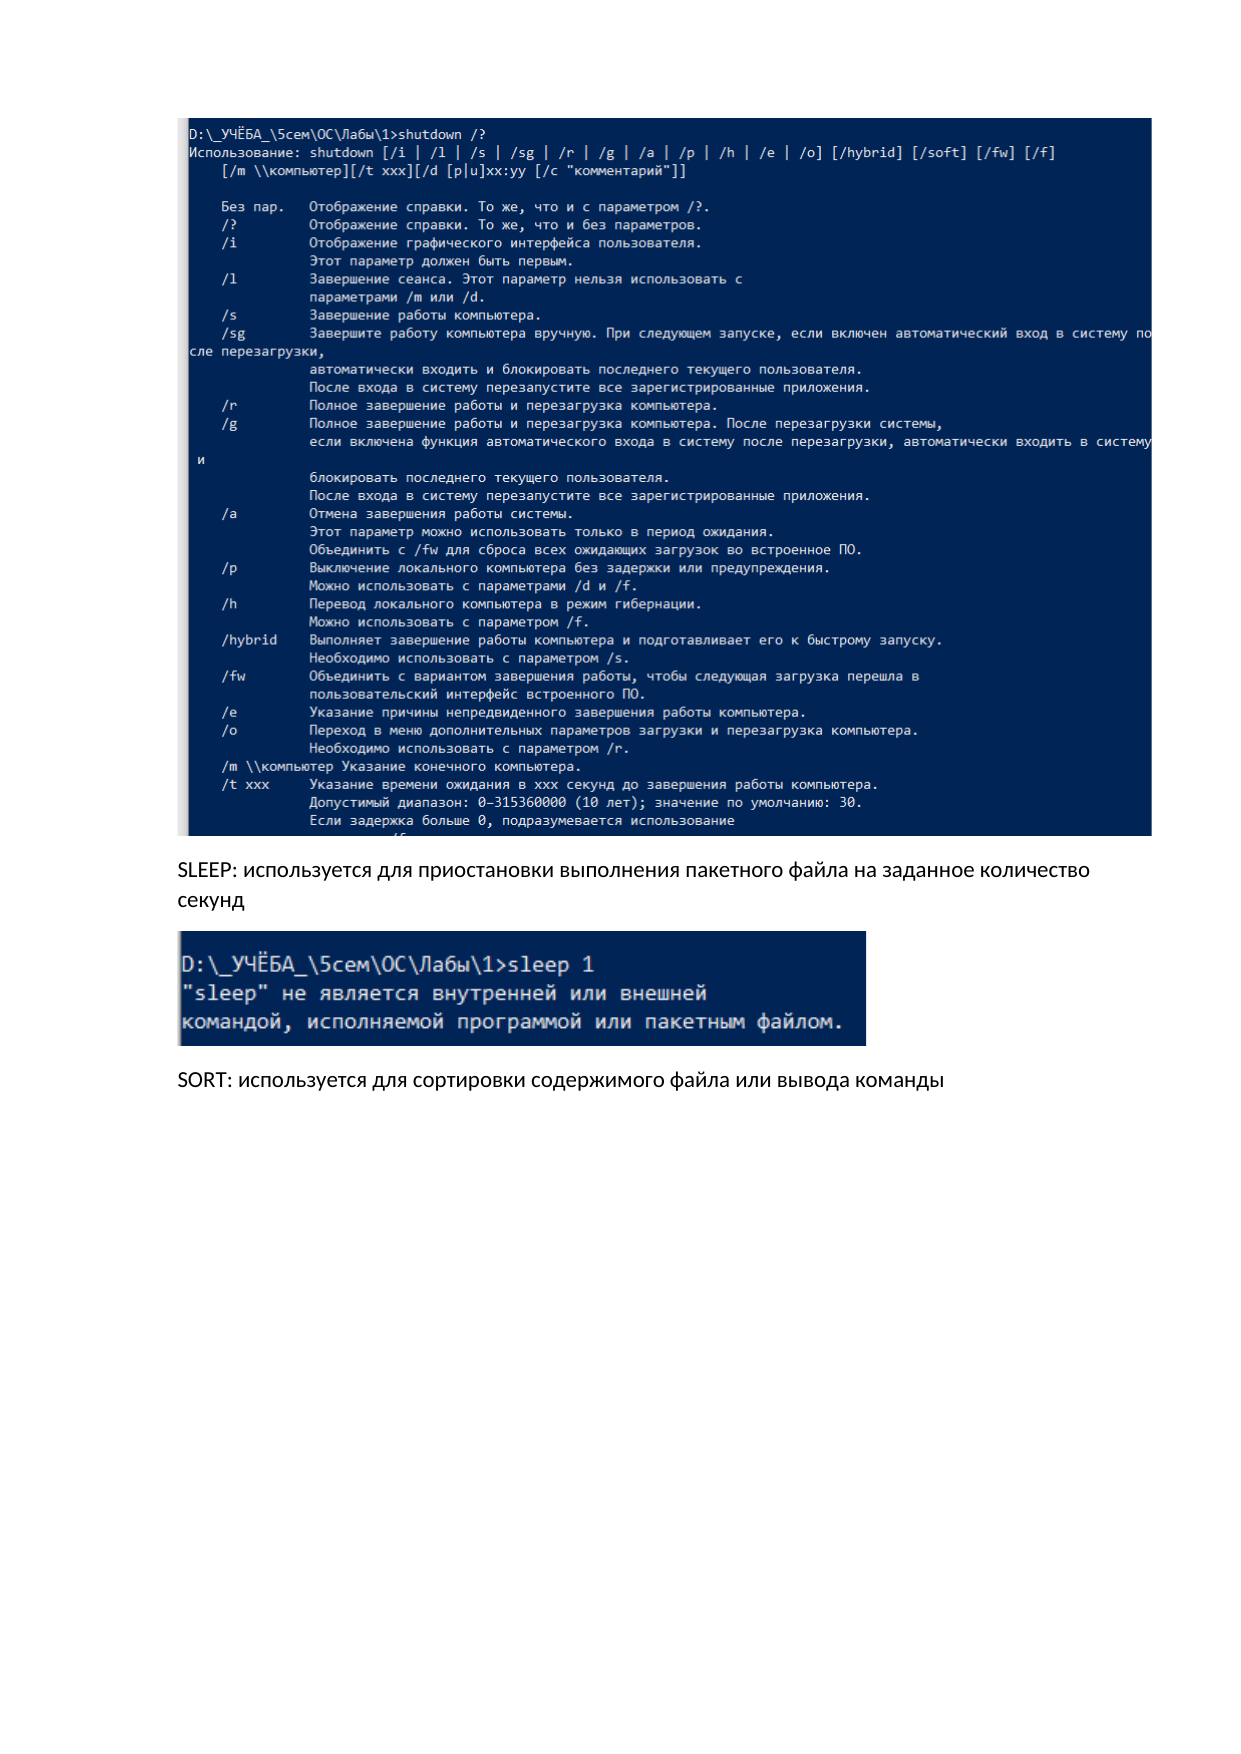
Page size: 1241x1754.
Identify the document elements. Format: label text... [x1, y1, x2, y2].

text SLEEP: используется для приостановки выполнения пакетного файла на заданное количество секунд [177, 855, 1152, 913]
picture [177, 931, 867, 1046]
text SORT: используется для сортировки содержимого файла или вывода команды [177, 1065, 1152, 1093]
picture [177, 118, 1152, 836]
